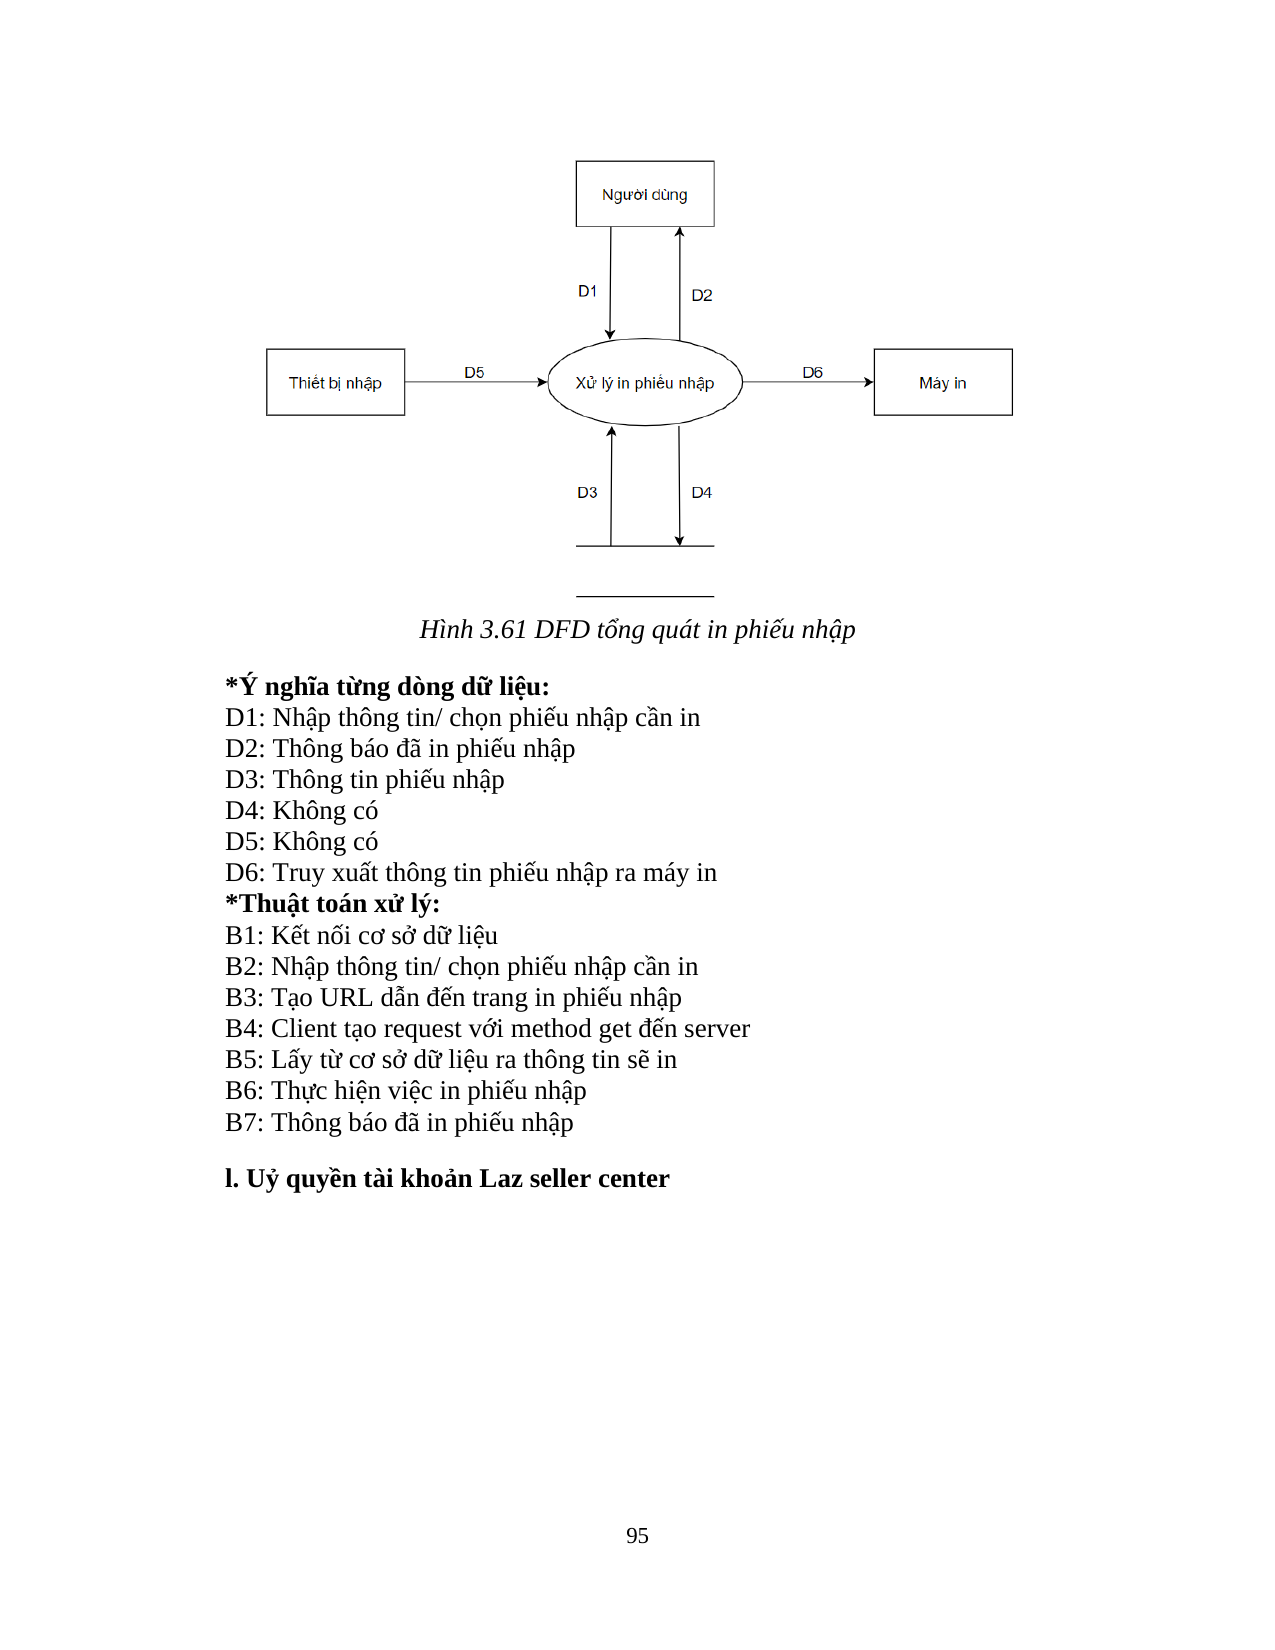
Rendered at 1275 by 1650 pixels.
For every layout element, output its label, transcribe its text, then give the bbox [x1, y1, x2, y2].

text D3: Thông tin phiếu nhập [150, 763, 1125, 794]
text D2: Thông báo đã in phiếu nhập [150, 732, 1125, 763]
text B2: Nhập thông tin/ chọn phiếu nhập cần in [150, 950, 1125, 981]
text D5: Không có [150, 825, 1125, 856]
text D4: Không có [150, 794, 1125, 825]
text B4: Client tạo request với method get đến server [150, 1012, 1125, 1043]
picture [239, 150, 1036, 614]
text D6: Truy xuất thông tin phiếu nhập ra máy in [150, 856, 1125, 888]
text Hình 3.61 DFD tổng quát in phiếu nhập [150, 613, 1125, 644]
text B6: Thực hiện việc in phiếu nhập [150, 1074, 1125, 1106]
text *Ý nghĩa từng dòng dữ liệu: [150, 669, 1125, 701]
text B7: Thông báo đã in phiếu nhập [150, 1106, 1125, 1137]
text l. Uỷ quyền tài khoản Laz seller center [150, 1162, 1125, 1193]
text B5: Lấy từ cơ sở dữ liệu ra thông tin sẽ in [150, 1043, 1125, 1074]
text D1: Nhập thông tin/ chọn phiếu nhập cần in [150, 701, 1125, 732]
text *Thuật toán xử lý: [150, 888, 1125, 919]
text B1: Kết nối cơ sở dữ liệu [150, 919, 1125, 950]
text B3: Tạo URL dẫn đến trang in phiếu nhập [150, 981, 1125, 1012]
